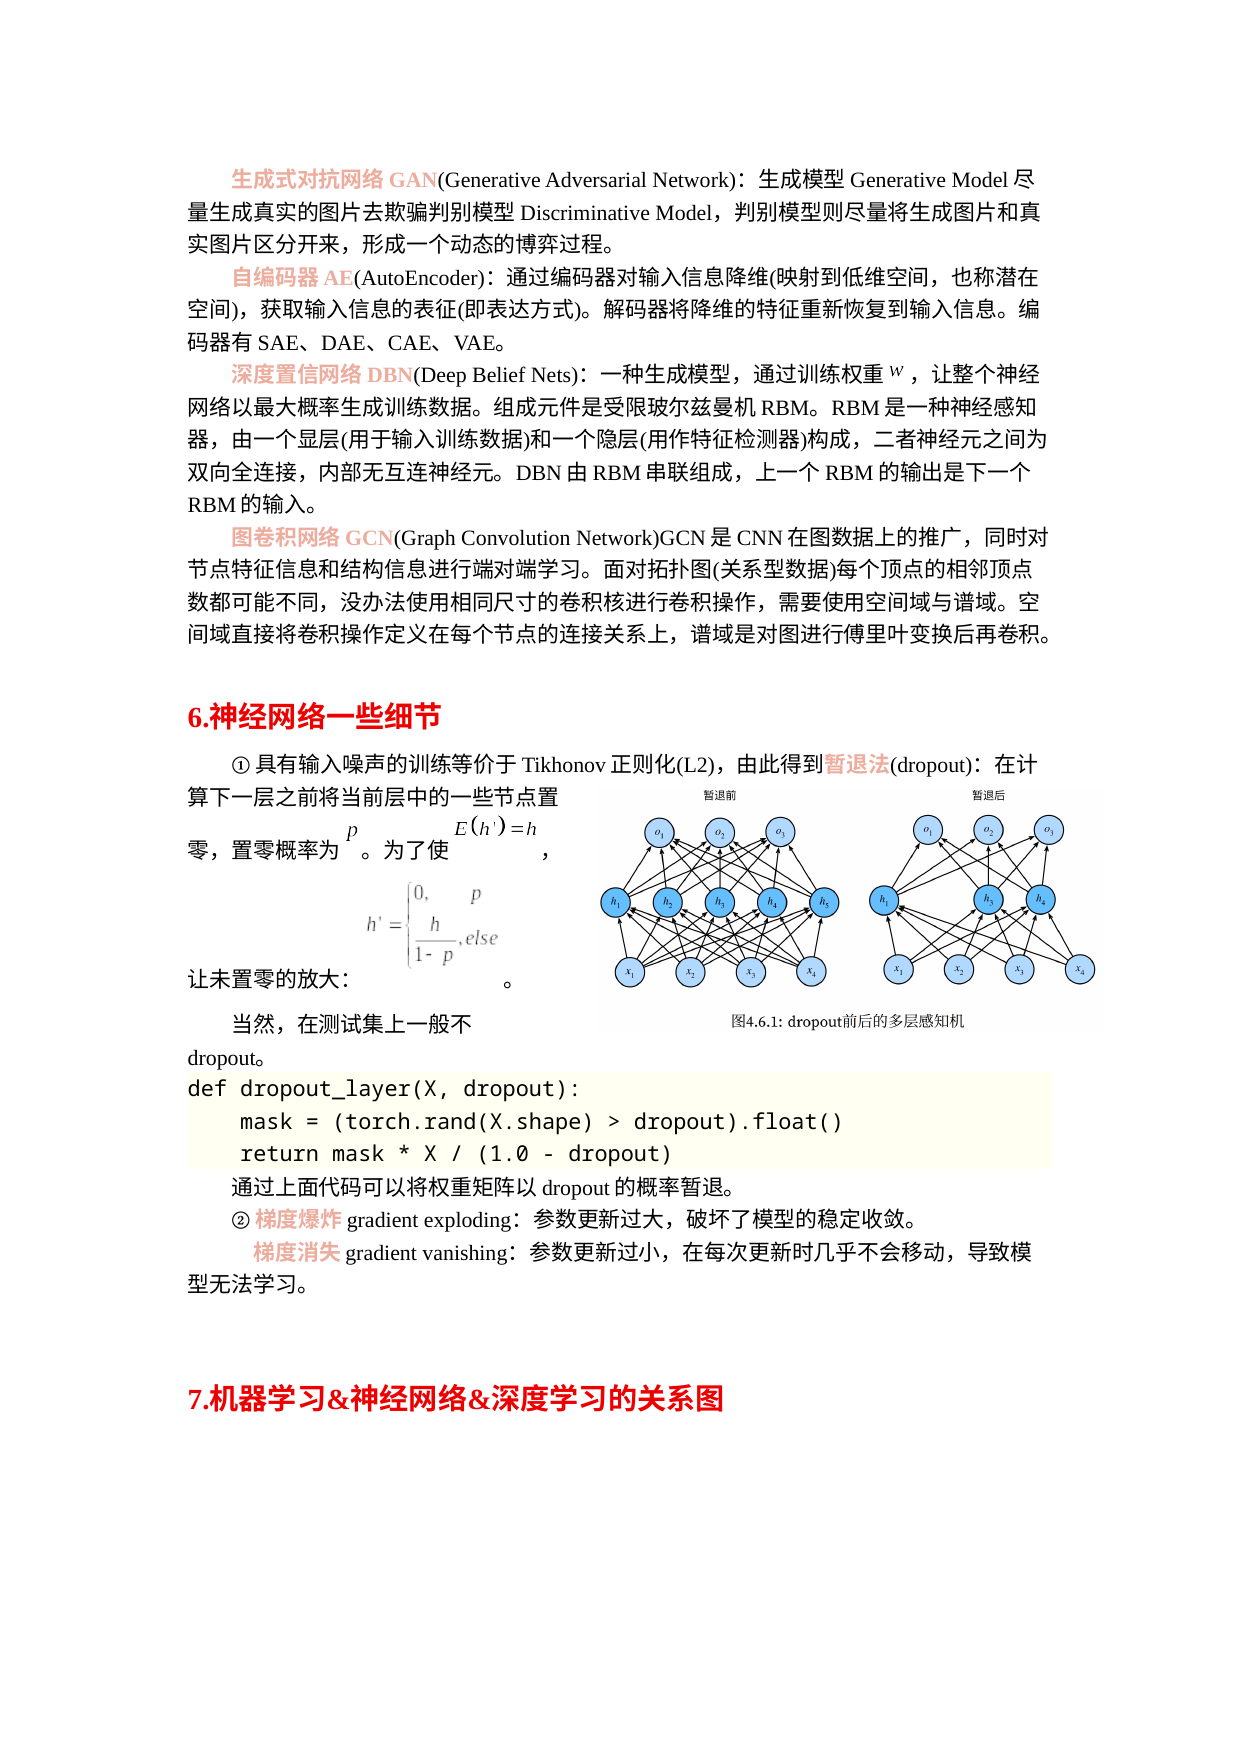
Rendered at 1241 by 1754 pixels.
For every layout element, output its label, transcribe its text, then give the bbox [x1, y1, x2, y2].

text def dropout_layer(X, dropout): [187, 1072, 1053, 1104]
text mask = (torch.rand(X.shape) > dropout).float() [187, 1104, 1053, 1137]
text 6.神经网络一些细节 [187, 682, 1053, 747]
text 通过上面代码可以将权重矩阵以dropout的概率暂退。 [187, 1169, 1053, 1202]
text 自编码器AE(AutoEncoder)：通过编码器对输入信息降维(映射到低维空间，也称潜在空间)，获取输入信息的表征(即表达方式)。解码器将降维的特征重新恢复到输入信息。编码器有SAE、DAE、CAE、VAE。 [187, 259, 1053, 357]
text ②梯度爆炸gradient exploding：参数更新过大，破坏了模型的稳定收敛。 [187, 1202, 1053, 1234]
text 7.机器学习&神经网络&深度学习的关系图 [187, 1364, 1053, 1429]
text 当然，在测试集上一般不dropout。 [187, 1007, 1053, 1072]
picture [594, 787, 1104, 1031]
text 生成式对抗网络GAN(Generative Adversarial Network)：生成模型Generative Model尽量生成真实的图片去欺骗判别模型Discriminative Model，判别模型则尽量将生成图片和真实图片区分开来，形成一个动态的博弈过程。 [187, 162, 1053, 259]
text 图卷积网络GCN(Graph Convolution Network)GCN是CNN在图数据上的推广，同时对节点特征信息和结构信息进行端对端学习。面对拓扑图(关系型数据)每个顶点的相邻顶点数都可能不同，没办法使用相同尺寸的卷积核进行卷积操作，需要使用空间域与谱域。空间域直接将卷积操作定义在每个节点的连接关系上，谱域是对图进行傅里叶变换后再卷积。 [187, 519, 1053, 649]
text 梯度消失gradient vanishing：参数更新过小，在每次更新时几乎不会移动，导致模型无法学习。 [187, 1234, 1053, 1299]
text 深度置信网络DBN(Deep Belief Nets)：一种生成模型，通过训练权重，让整个神经网络以最大概率生成训练数据。组成元件是受限玻尔兹曼机RBM。RBM是一种神经感知器，由一个显层(用于输入训练数据)和一个隐层(用作特征检测器)构成，二者神经元之间为双向全连接，内部无互连神经元。DBN由RBM串联组成，上一个RBM的输出是下一个RBM的输入。 [187, 357, 1053, 519]
text return mask * X / (1.0 - dropout) [187, 1137, 1053, 1169]
